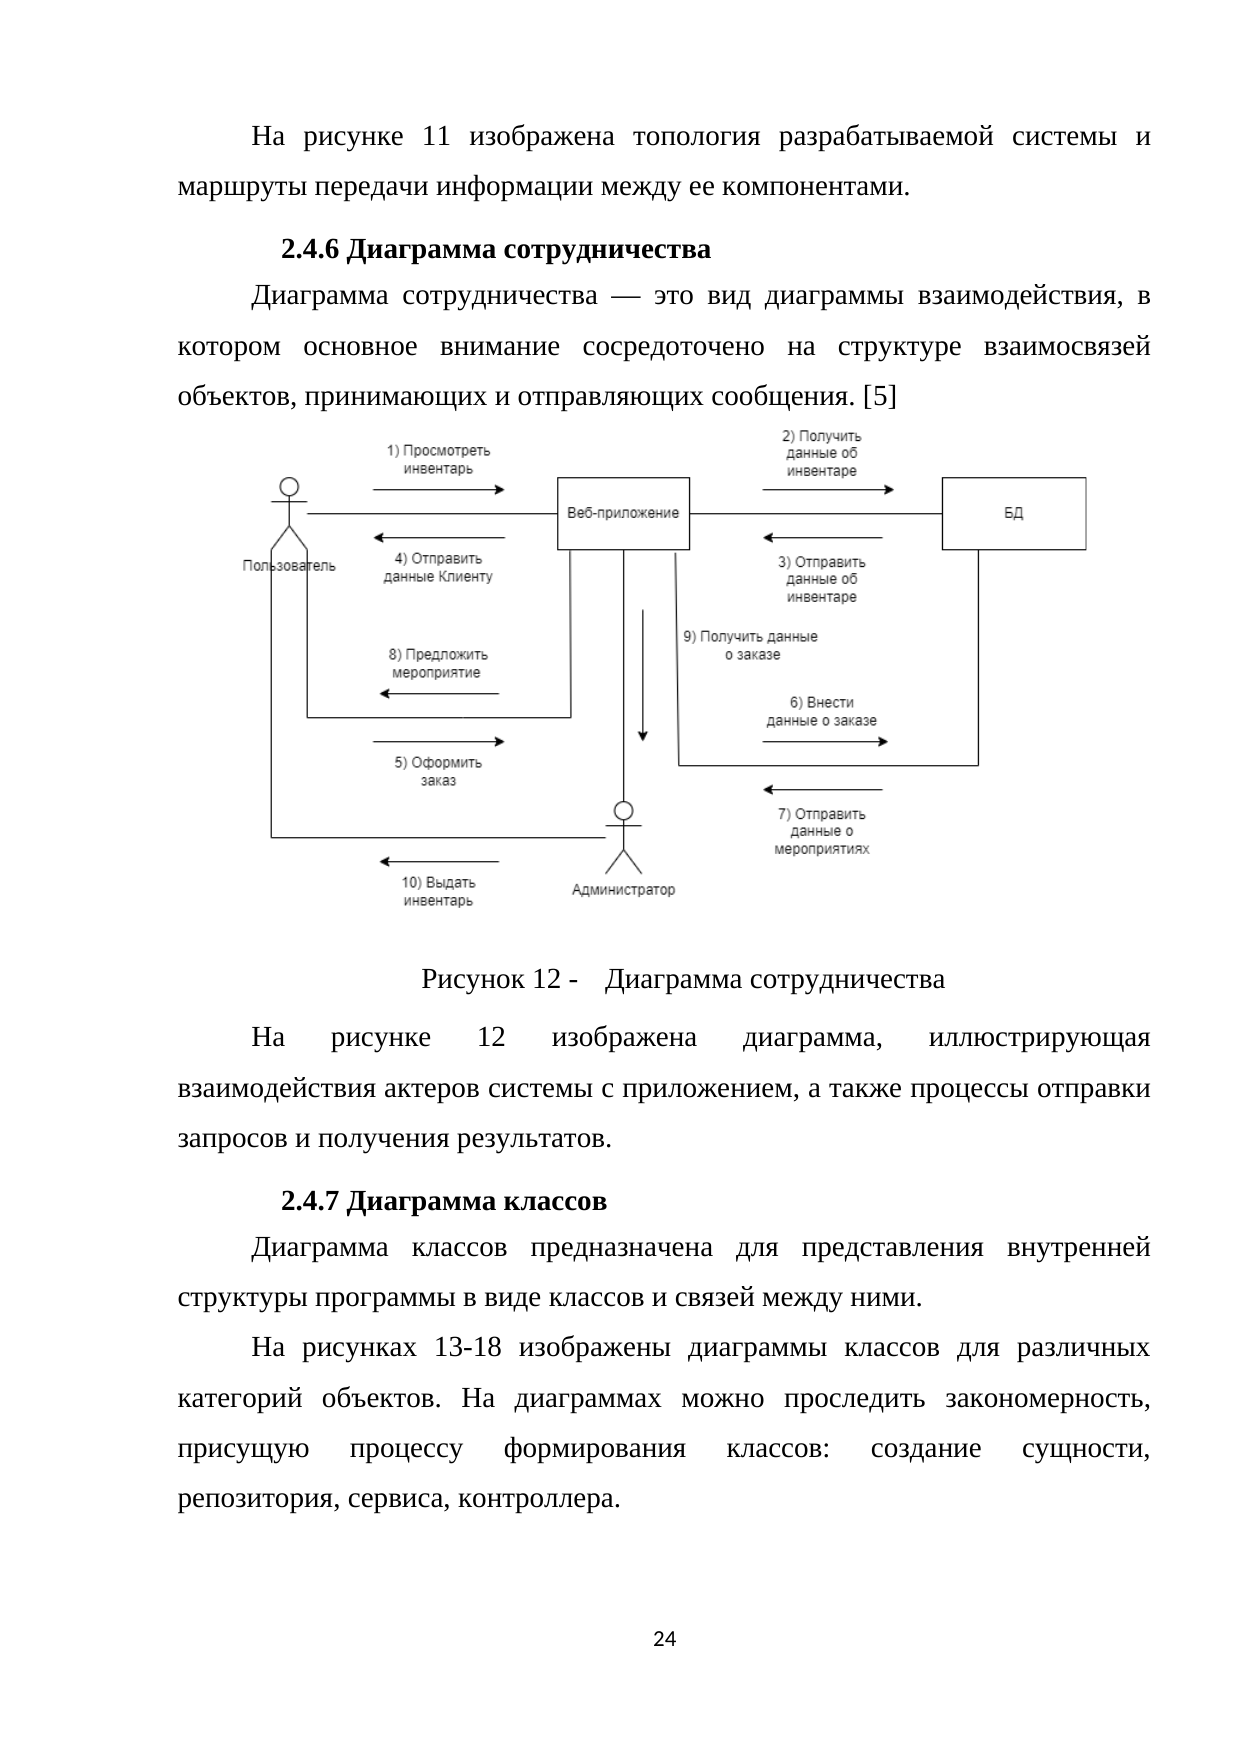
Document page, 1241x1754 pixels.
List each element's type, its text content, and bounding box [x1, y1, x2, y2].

text На рисунках 13-18 изображены диаграммы классов для различных категорий объектов. На диаграммах можно проследить закономерность, присущую процессу формирования классов: создание сущности, репозитория, сервиса, контроллера. [177, 1329, 1152, 1514]
text Диаграмма сотрудничества — это вид диаграммы взаимодействия, в котором основное внимание сосредоточено на структуре взаимосвязей объектов, принимающих и отправляющих сообщения. [5] [177, 277, 1152, 411]
text Диаграмма классов предназначена для представления внутренней структуры программы в виде классов и связей между ними. [177, 1229, 1152, 1313]
text Диаграмма классов [281, 1183, 1152, 1216]
text Диаграмма сотрудничества [215, 961, 1152, 994]
picture [242, 428, 1087, 920]
text На рисунке 12 изображена диаграмма, иллюстрирующая взаимодействия актеров системы с приложением, а также процессы отправки запросов и получения результатов. [177, 1019, 1152, 1154]
text На рисунке 11 изображена топология разрабатываемой системы и маршруты передачи информации между ее компонентами. [177, 118, 1152, 202]
text Диаграмма сотрудничества [281, 231, 1152, 265]
